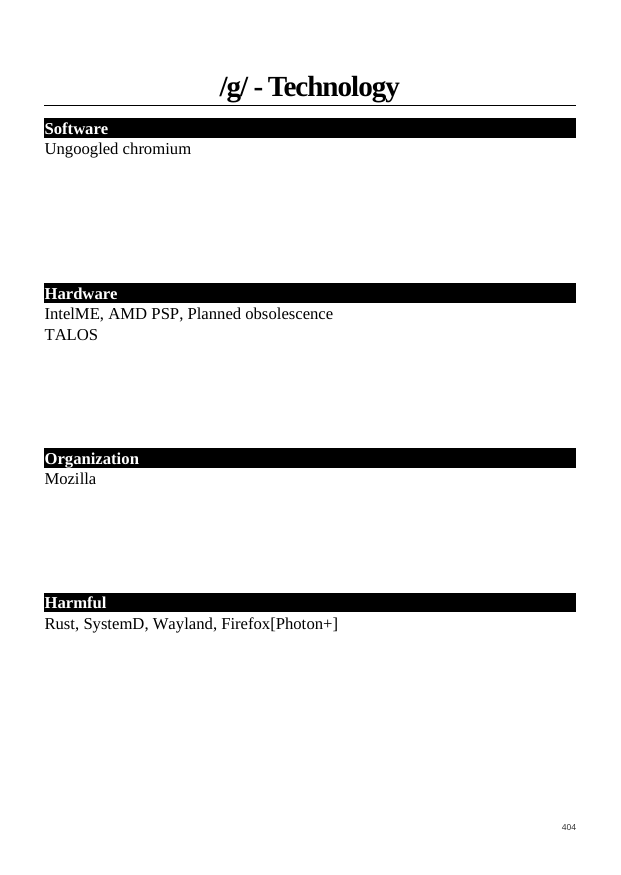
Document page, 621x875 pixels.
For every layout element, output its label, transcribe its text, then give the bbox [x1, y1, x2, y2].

subtitle Hardware [44, 283, 576, 303]
text Mozilla [44, 469, 576, 488]
subtitle Organization [44, 448, 576, 468]
text Ungoogled chromium [44, 139, 576, 158]
subtitle Software [44, 118, 576, 138]
subtitle Harmful [44, 593, 576, 612]
text IntelME, AMD PSP, Planned obsolescence [44, 304, 576, 323]
subtitle /g/ - Technology [44, 69, 576, 105]
text Rust, SystemD, Wayland, Firefox[Photon+] [44, 613, 576, 633]
text TALOS [44, 325, 576, 344]
